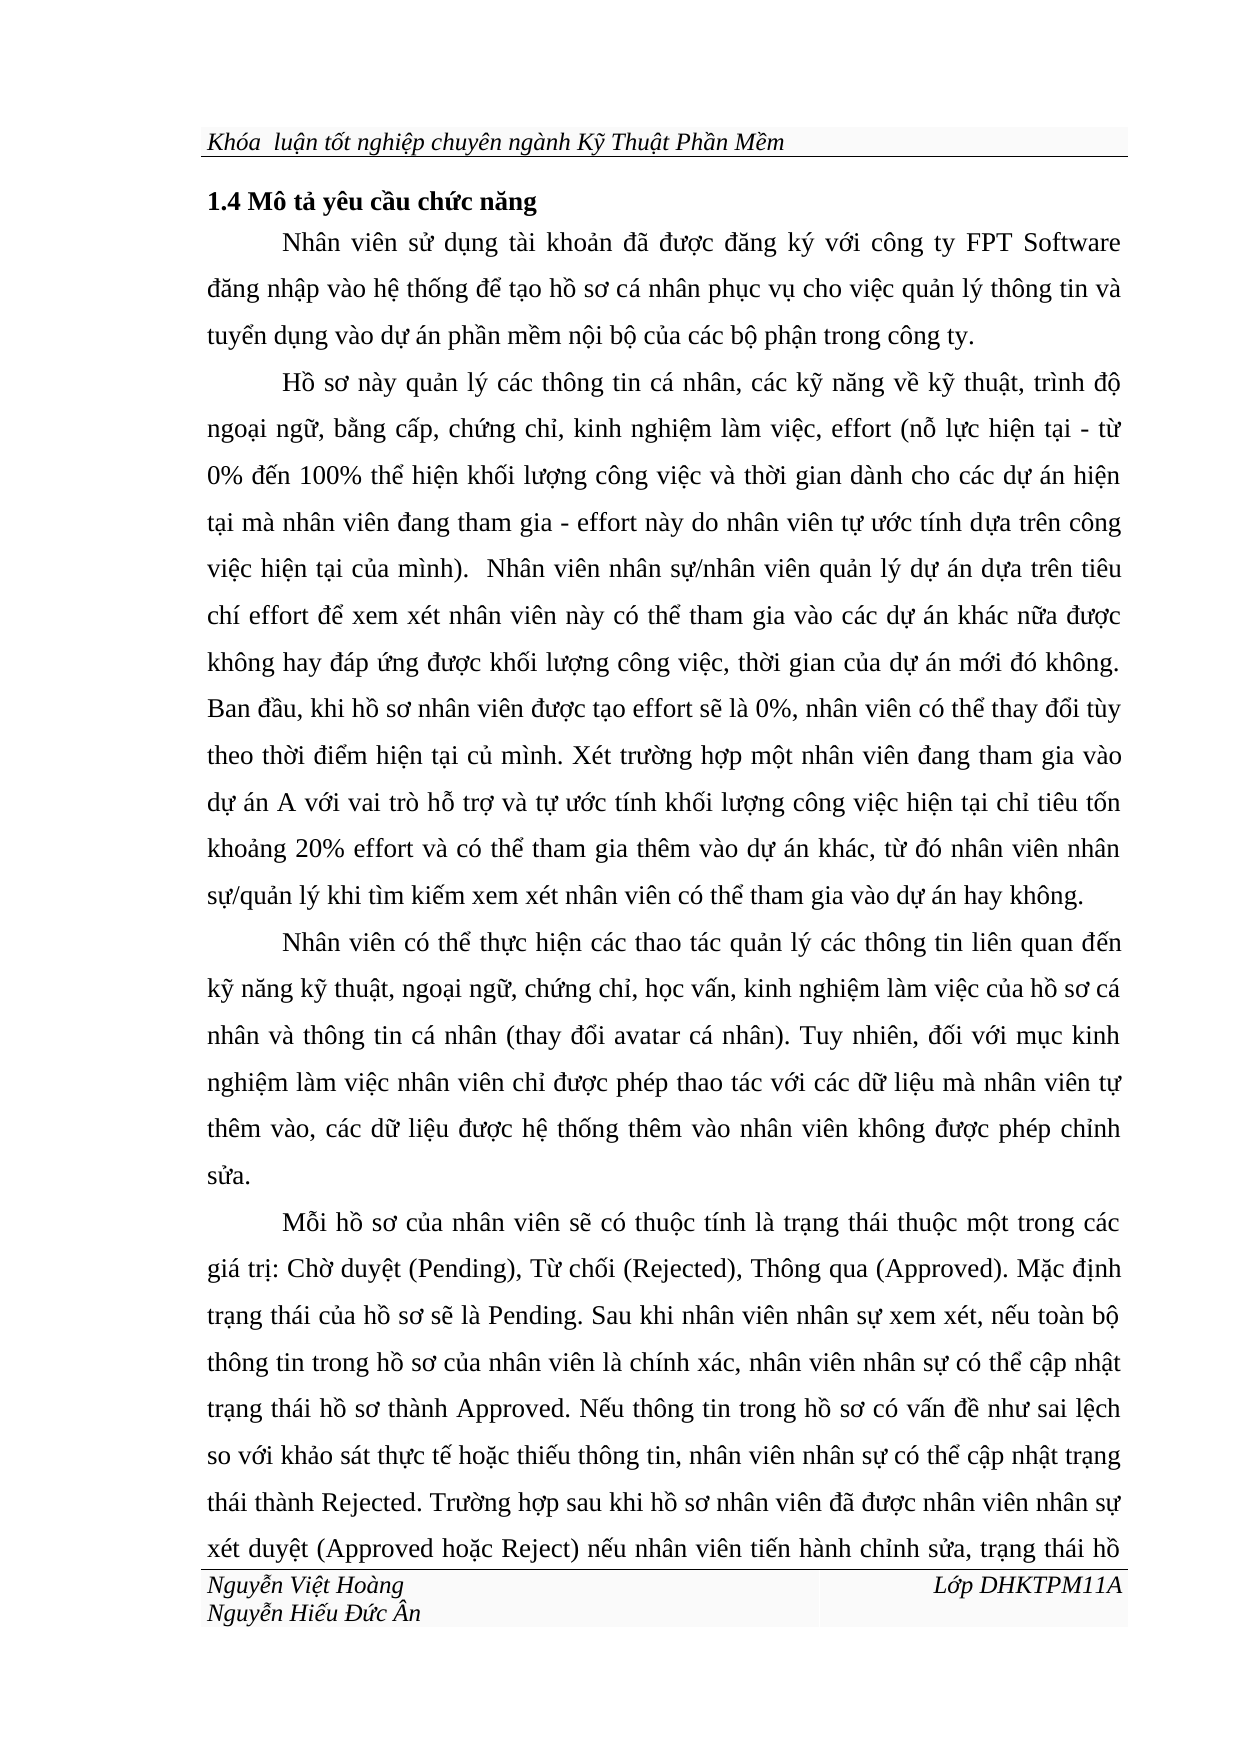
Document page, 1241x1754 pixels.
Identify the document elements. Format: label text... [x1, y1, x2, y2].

text Hồ sơ này quản lý các thông tin cá nhân, các kỹ năng về kỹ thuật, trình độ ngoại ngữ, bằng cấp, chứng chỉ, kinh nghiệm làm việc, effort (nỗ lực hiện tại - từ 0% đến 100% thể hiện khối lượng công việc và thời gian dành cho các dự án hiện tại mà nhân viên đang tham gia - effort này do nhân viên tự ước tính dựa trên công việc hiện tại của mình). Nhân viên nhân sự/nhân viên quản lý dự án dựa trên tiêu chí effort để xem xét nhân viên này có thể tham gia vào các dự án khác nữa được không hay đáp ứng được khối lượng công việc, thời gian của dự án mới đó không. Ban đầu, khi hồ sơ nhân viên được tạo effort sẽ là 0%, nhân viên có thể thay đổi tùy theo thời điểm hiện tại củ mình. Xét trường hợp một nhân viên đang tham gia vào dự án A với vai trò hỗ trợ và tự ước tính khối lượng công việc hiện tại chỉ tiêu tốn khoảng 20% effort và có thể tham gia thêm vào dự án khác, từ đó nhân viên nhân sự/quản lý khi tìm kiếm xem xét nhân viên có thể tham gia vào dự án hay không. [207, 366, 1122, 910]
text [207, 1206, 1122, 1563]
text Nhân viên có thể thực hiện các thao tác quản lý các thông tin liên quan đến kỹ năng kỹ thuật, ngoại ngữ, chứng chỉ, học vấn, kinh nghiệm làm việc của hồ sơ cá nhân và thông tin cá nhân (thay đổi avatar cá nhân). Tuy nhiên, đối với mục kinh nghiệm làm việc nhân viên chỉ được phép thao tác với các dữ liệu mà nhân viên tự thêm vào, các dữ liệu được hệ thống thêm vào nhân viên không được phép chỉnh sửa. [207, 926, 1122, 1190]
subtitle Mô tả yêu cầu chức năng [207, 185, 1122, 216]
text Nhân viên sử dụng tài khoản đã được đăng ký với công ty FPT Software đăng nhập vào hệ thống để tạo hồ sơ cá nhân phục vụ cho việc quản lý thông tin và tuyển dụng vào dự án phần mềm nội bộ của các bộ phận trong công ty. [207, 226, 1122, 350]
